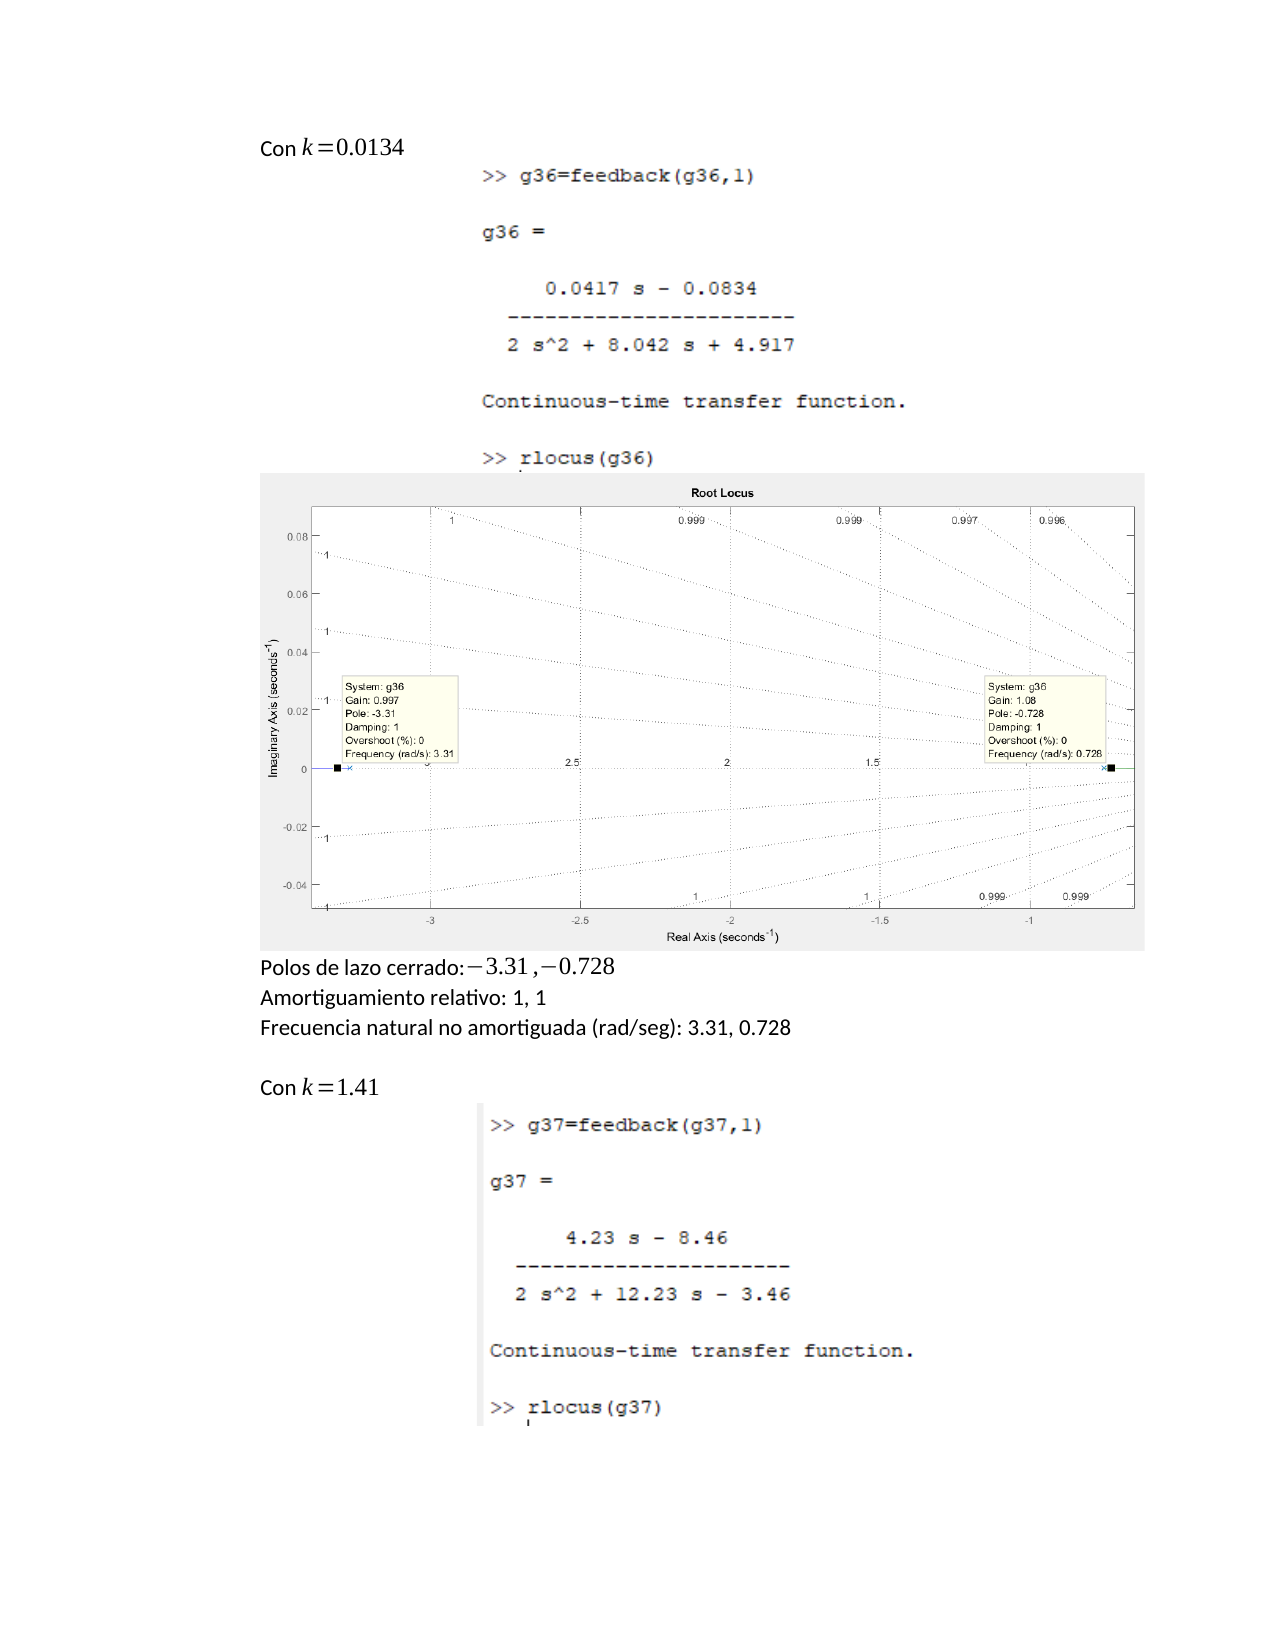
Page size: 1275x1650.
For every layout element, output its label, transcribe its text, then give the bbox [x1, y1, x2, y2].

list Con [260, 134, 1137, 162]
picture [260, 473, 1145, 951]
list Amortiguamiento relativo: 1, 1 [260, 983, 1137, 1011]
list Frecuencia natural no amortiguada (rad/seg): 3.31, 0.728 [260, 1013, 1137, 1041]
picture [476, 1103, 921, 1426]
list Con [260, 1073, 1137, 1101]
picture [476, 163, 921, 472]
list Polos de lazo cerrado: [260, 953, 1137, 981]
